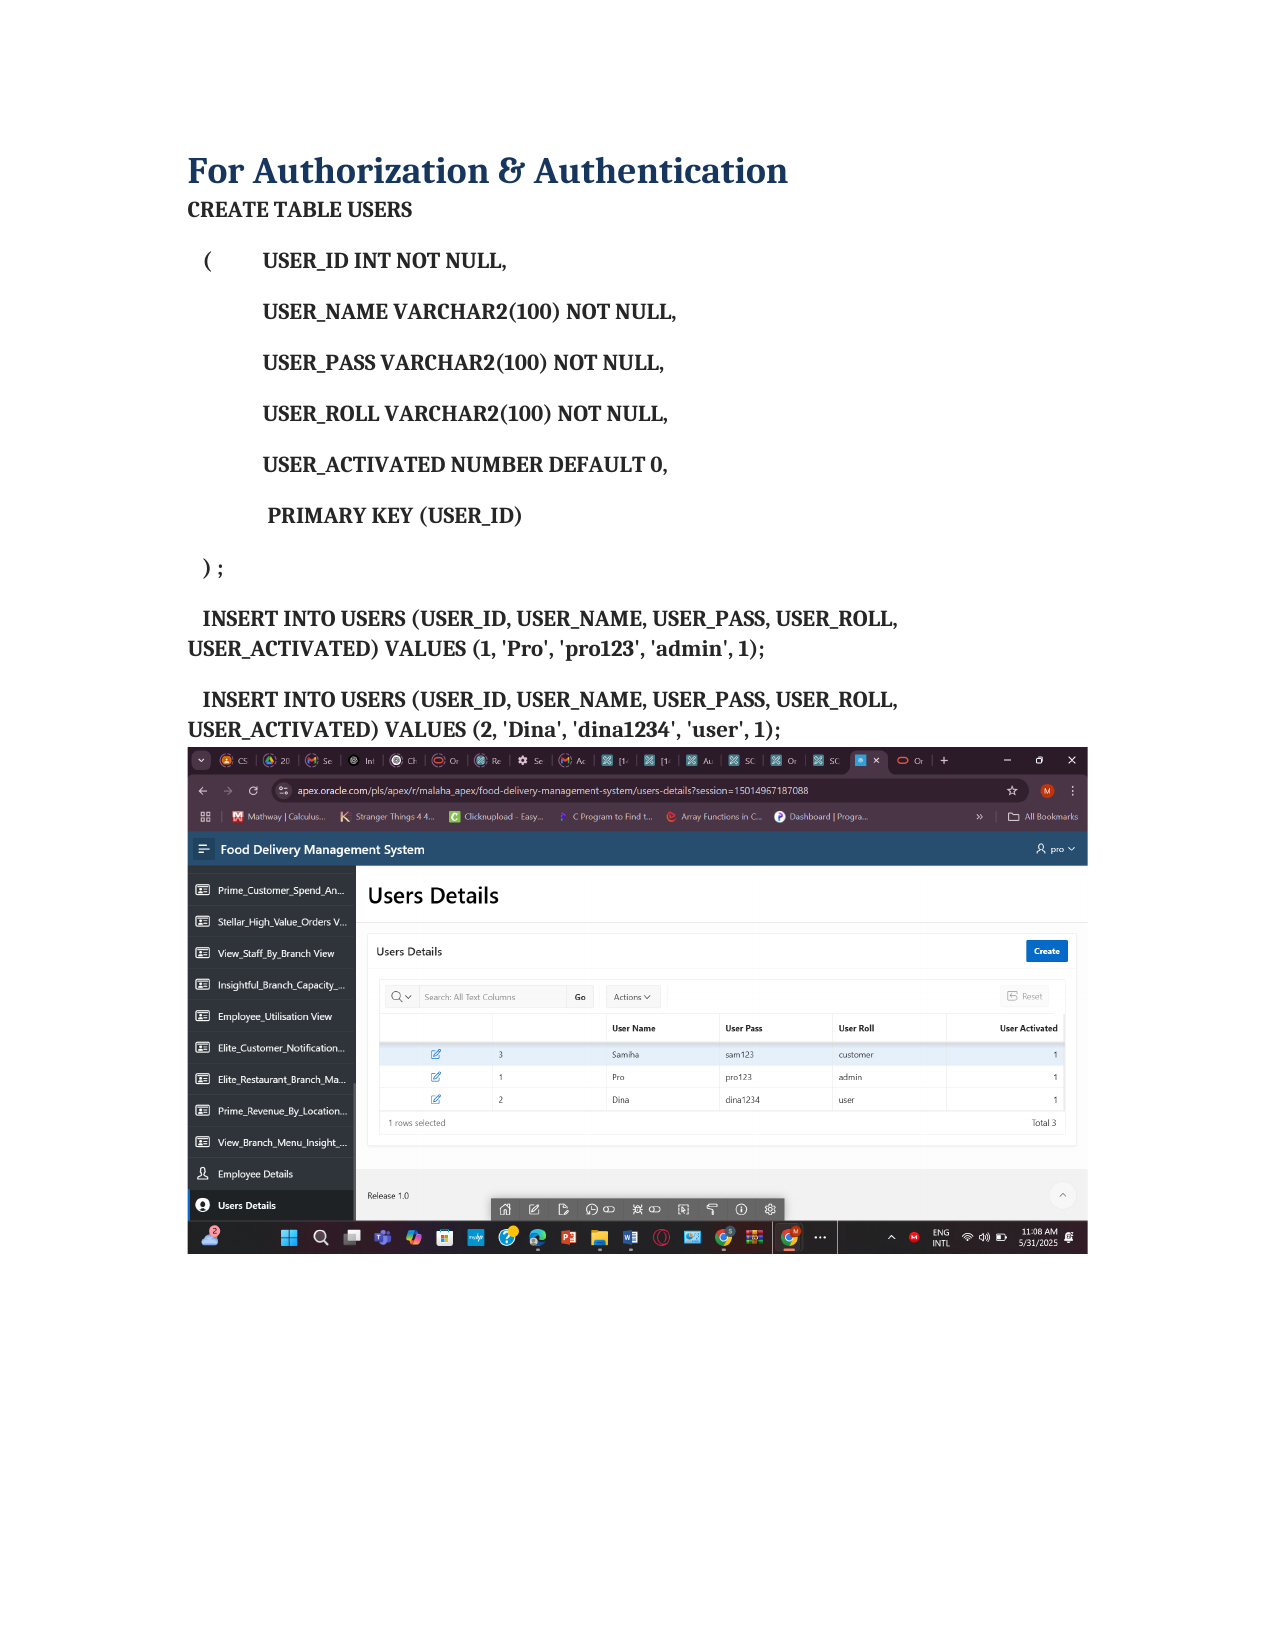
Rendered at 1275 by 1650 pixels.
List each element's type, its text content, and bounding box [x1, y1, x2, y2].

text USER_ACTIVATED NUMBER DEFAULT 0, [187, 452, 1087, 478]
text USER_PASS VARCHAR2(100) NOT NULL, [187, 350, 1087, 376]
text INSERT INTO USERS (USER_ID, USER_NAME, USER_PASS, USER_ROLL, USER_ACTIVATED) VALUES (1, 'Pro', 'pro123', 'admin', 1); [187, 605, 1087, 662]
text USER_ROLL VARCHAR2(100) NOT NULL, [187, 401, 1087, 427]
text For Authorization & Authentication CREATE TABLE USERS [187, 150, 1087, 223]
text USER_NAME VARCHAR2(100) NOT NULL, [187, 299, 1087, 325]
picture [187, 747, 1088, 1254]
text INSERT INTO USERS (USER_ID, USER_NAME, USER_PASS, USER_ROLL, USER_ACTIVATED) VALUES (2, 'Dina', 'dina1234', 'user', 1); [187, 687, 1087, 747]
text PRIMARY KEY (USER_ID) [187, 503, 1087, 529]
text ( USER_ID INT NOT NULL, [187, 248, 1087, 274]
text ) ; [187, 554, 1087, 581]
